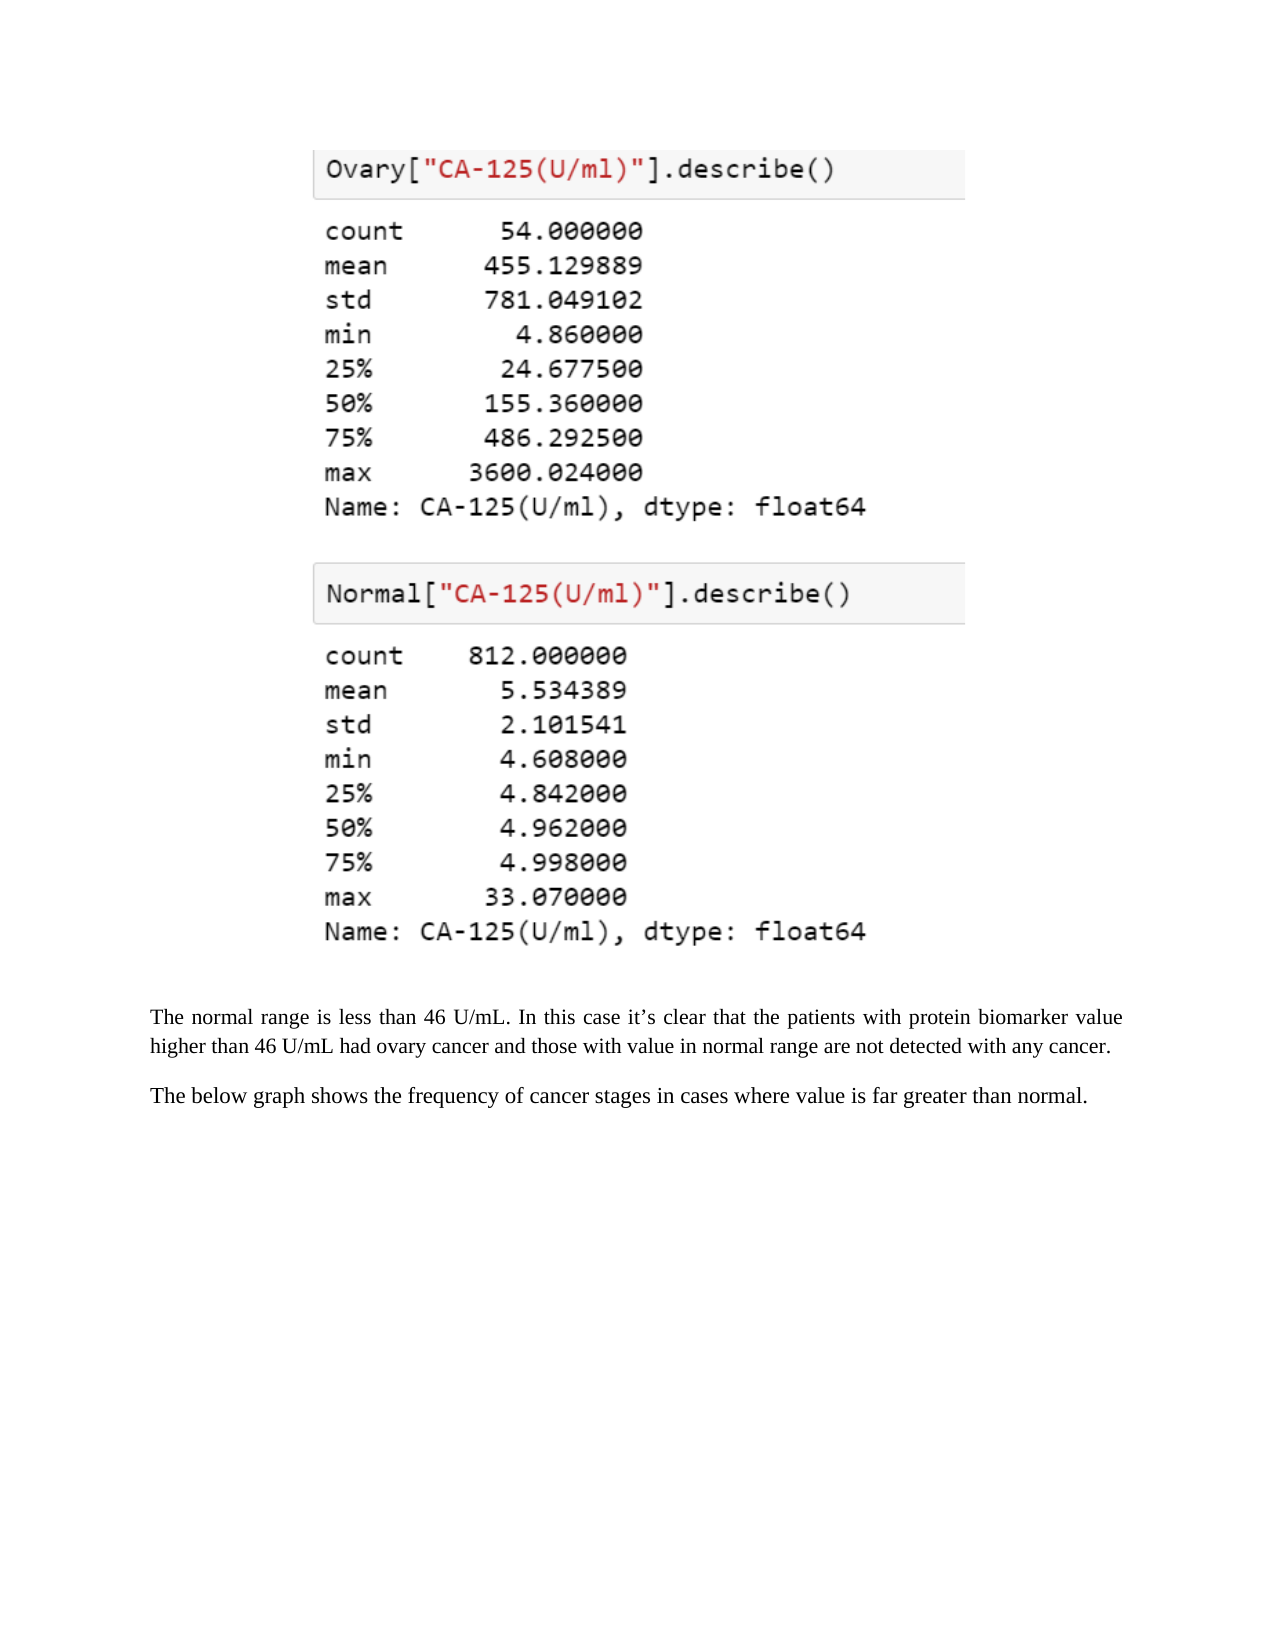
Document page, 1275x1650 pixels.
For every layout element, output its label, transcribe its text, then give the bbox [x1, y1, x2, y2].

text The normal range is less than 46 U/mL. In this case it’s clear that the patients with protein biomarker value higher than 46 U/mL had ovary cancer and those with value in normal range are not detected with any cancer. [150, 1029, 1125, 1058]
text The below graph shows the frequency of cancer stages in cases where value is far greater than normal. [150, 1082, 1125, 1109]
picture [310, 150, 965, 979]
